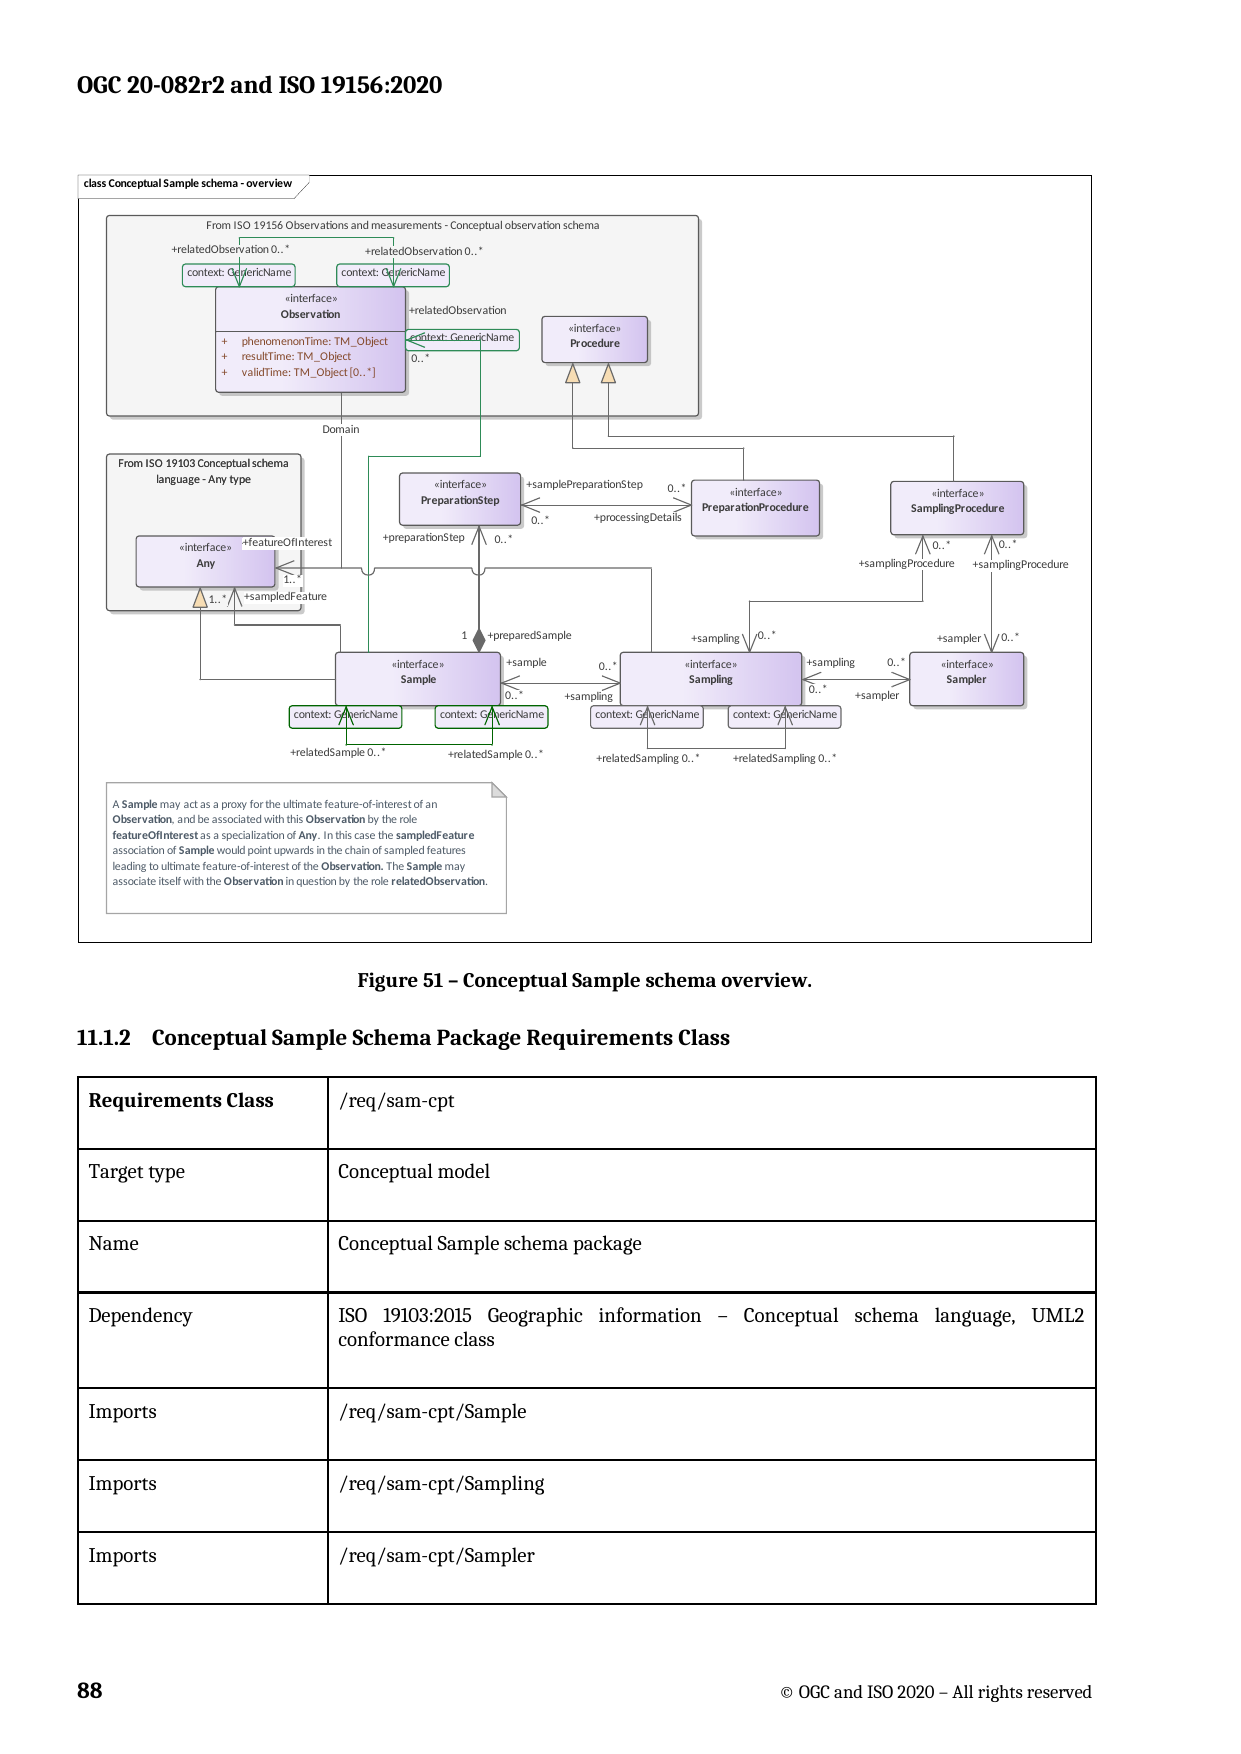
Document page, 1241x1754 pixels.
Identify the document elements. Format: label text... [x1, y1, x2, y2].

table_cell /req/sam-cpt/Sampling [329, 1461, 1095, 1531]
table_cell Imports [79, 1533, 327, 1603]
table_cell Conceptual model [329, 1150, 1095, 1219]
table_cell Name [79, 1222, 327, 1291]
table_header Requirements Class [79, 1078, 327, 1148]
table_cell Conceptual Sample schema package [329, 1222, 1095, 1291]
table_header /req/sam-cpt [329, 1078, 1095, 1148]
table_cell Imports [79, 1389, 327, 1459]
text Figure – Conceptual Sample schema overview. [77, 968, 1092, 993]
table_cell Target type [79, 1150, 327, 1219]
table_cell ISO 19103:2015 Geographic information – Conceptual schema language, UML2 conformance class [329, 1294, 1095, 1387]
table_cell Imports [79, 1461, 327, 1531]
table_cell /req/sam-cpt/Sample [329, 1389, 1095, 1459]
subtitle Conceptual Sample Schema Package Requirements Class [77, 1024, 1092, 1051]
table_cell /req/sam-cpt/Sampler [329, 1533, 1095, 1603]
table_cell Dependency [79, 1294, 327, 1387]
